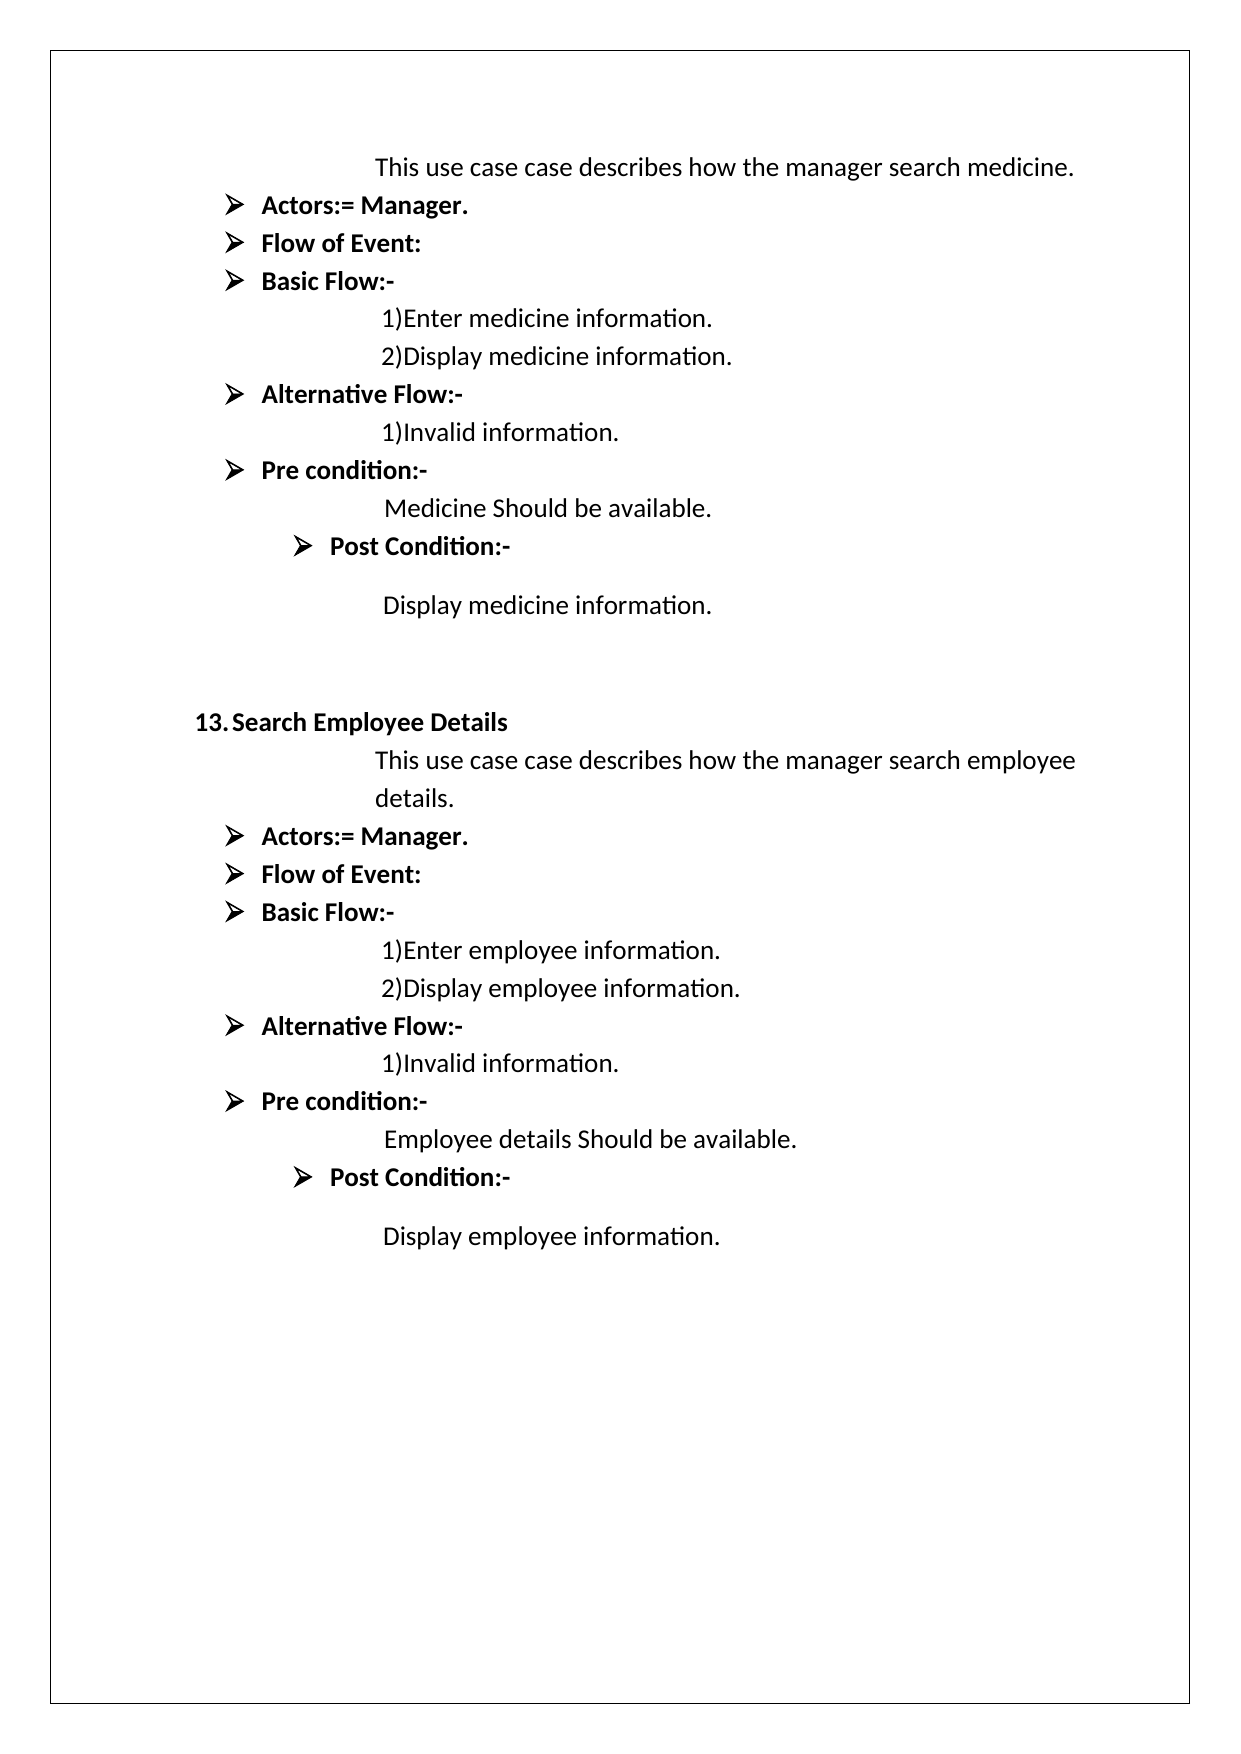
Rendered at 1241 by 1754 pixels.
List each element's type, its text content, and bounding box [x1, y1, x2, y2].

list Actors:= Manager. [224, 819, 1090, 852]
list Alternative Flow:- [224, 1009, 1090, 1042]
list This use case case describes how the manager search employee details. [375, 743, 1090, 814]
text Display medicine information. [150, 588, 1090, 621]
list This use case case describes how the manager search medicine. [375, 150, 1090, 183]
list Flow of Event: [224, 857, 1090, 890]
list 1)Enter medicine information. [375, 302, 1090, 335]
list Post Condition:- [292, 1160, 1090, 1193]
text Display employee information. [150, 1219, 1090, 1252]
list Alternative Flow:- [224, 377, 1090, 411]
list Basic Flow:- [224, 264, 1090, 297]
list Employee details Should be available. [261, 1122, 1090, 1156]
list 1)Invalid information. [375, 1047, 1090, 1080]
list 2)Display employee information. [375, 971, 1090, 1004]
list Search Employee Details [194, 705, 1090, 738]
list Post Condition:- [292, 529, 1090, 562]
list 1)Enter employee information. [375, 933, 1090, 966]
list 1)Invalid information. [375, 415, 1090, 448]
list Medicine Should be available. [261, 491, 1090, 524]
list Flow of Event: [224, 226, 1090, 259]
list 2)Display medicine information. [375, 339, 1090, 373]
list Actors:= Manager. [224, 188, 1090, 221]
list Basic Flow:- [224, 895, 1090, 928]
list Pre condition:- [224, 1084, 1090, 1118]
list Pre condition:- [224, 453, 1090, 486]
